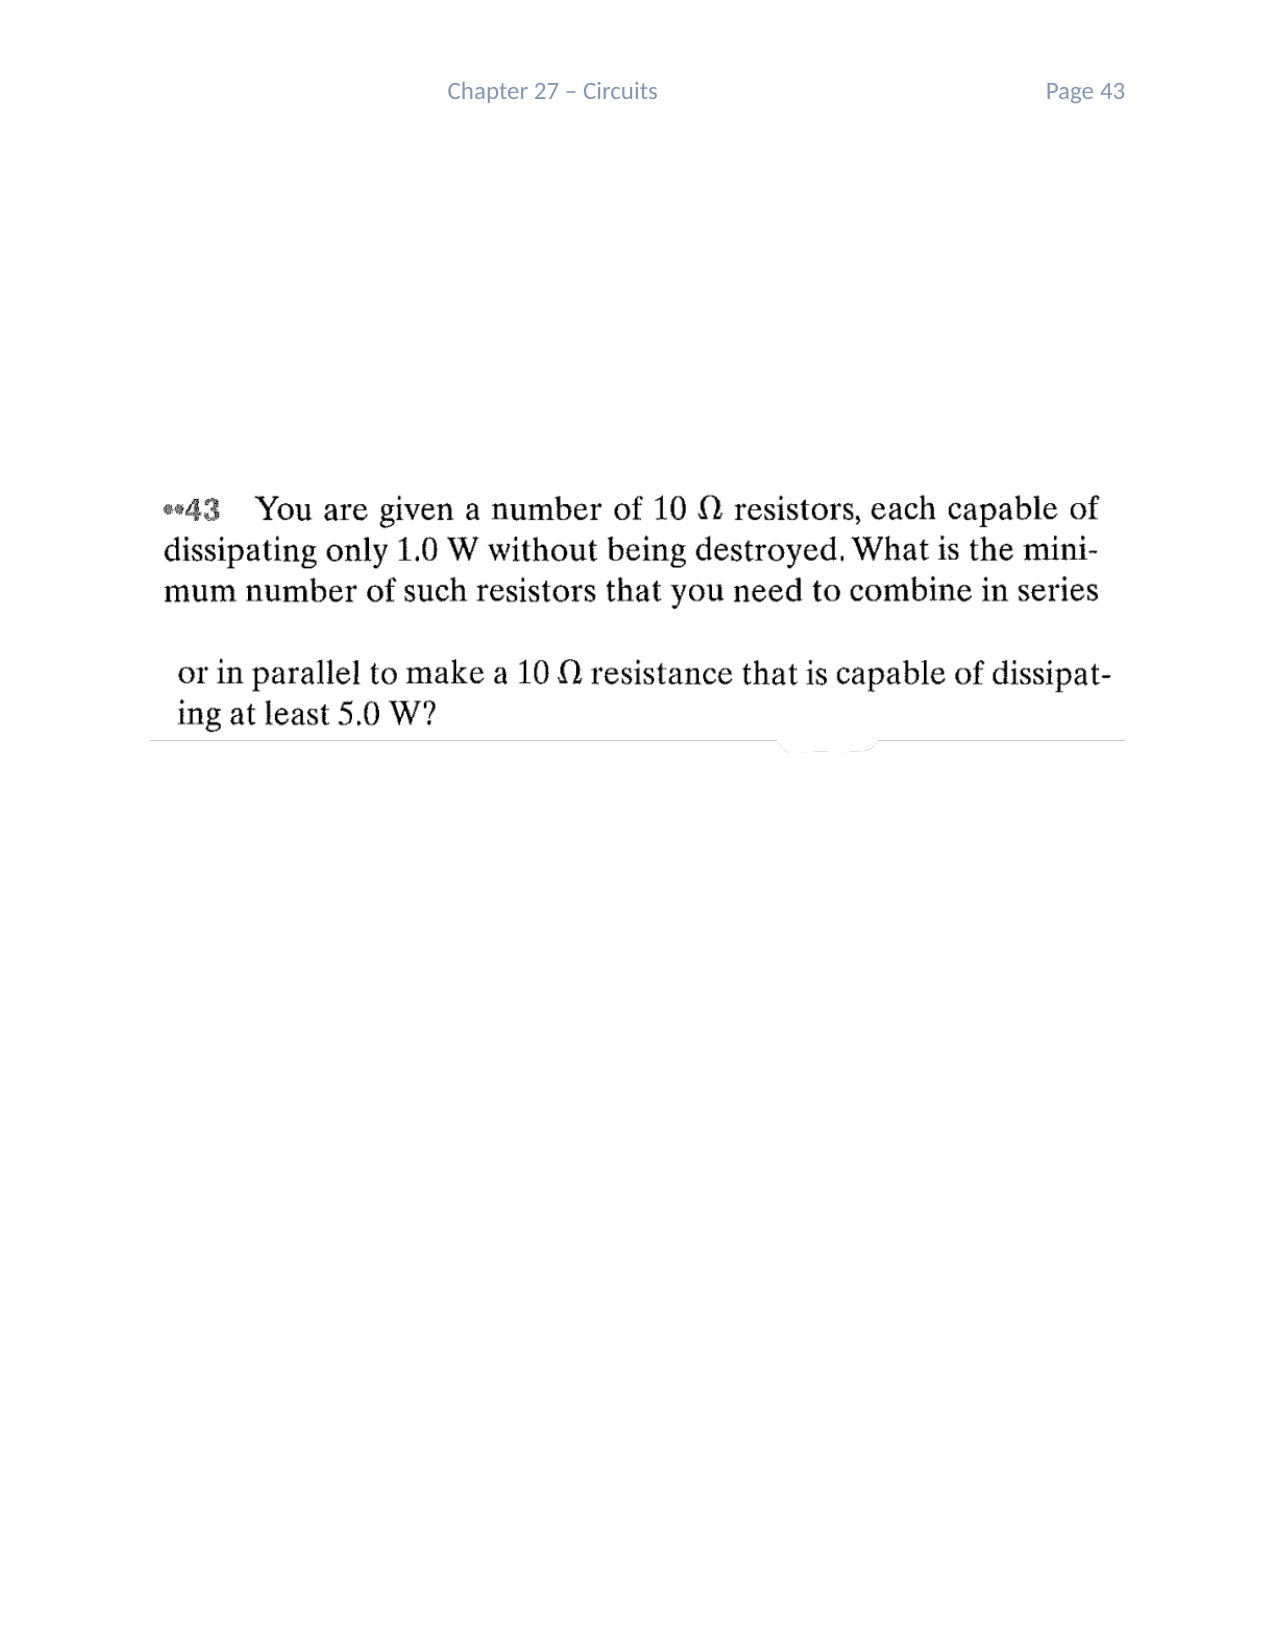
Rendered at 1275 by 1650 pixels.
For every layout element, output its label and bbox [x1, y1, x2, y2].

picture [150, 478, 1125, 635]
picture [150, 636, 1125, 754]
